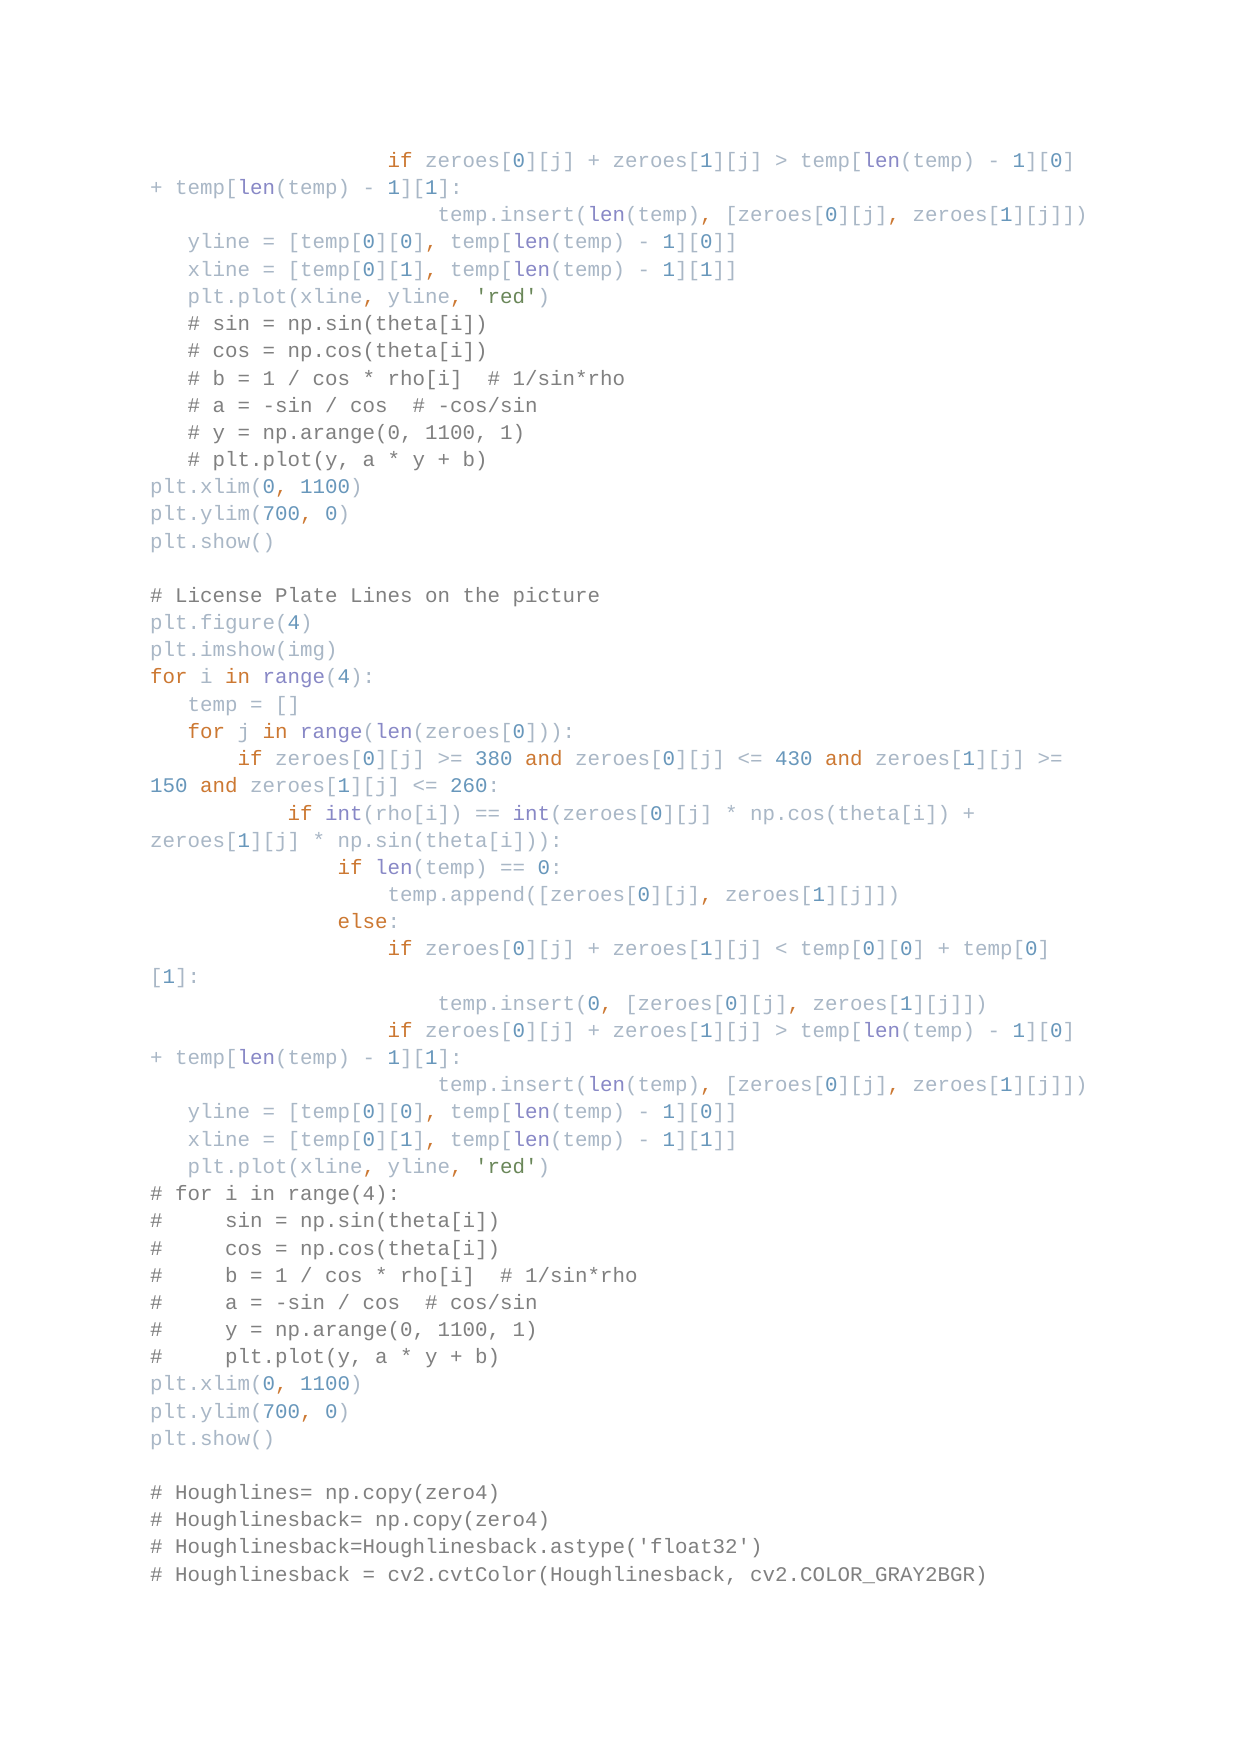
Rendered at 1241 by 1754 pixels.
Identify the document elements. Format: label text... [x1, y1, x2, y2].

text temp.append([zeroes[0][j], zeroes[1][j]]) [150, 884, 1090, 908]
text # Houghlinesback= np.copy(zero4) [150, 1509, 1090, 1533]
text plt.ylim(700, 0) [150, 1401, 1090, 1424]
text plt.plot(xline, yline, 'red') [150, 1156, 1090, 1179]
text plt.xlim(0, 1100) [150, 476, 1090, 500]
text # a = -sin / cos # cos/sin [150, 1292, 1090, 1316]
text plt.show() [150, 531, 1090, 554]
text if int(rho[i]) == int(zeroes[0][j] * np.cos(theta[i]) + zeroes[1][j] * np.sin(theta[i])): [150, 802, 1090, 853]
text # cos = np.cos(theta[i]) [150, 1237, 1090, 1261]
text plt.imshow(img) [150, 639, 1090, 663]
text plt.show() [150, 1428, 1090, 1451]
text # for i in range(4): [150, 1183, 1090, 1207]
text if len(temp) == 0: [150, 857, 1090, 881]
text temp.insert(0, [zeroes[0][j], zeroes[1][j]]) [150, 993, 1090, 1016]
text if zeroes[0][j] + zeroes[1][j] > temp[len(temp) - 1][0] + temp[len(temp) - 1][1]: [150, 1020, 1090, 1071]
text else: [150, 911, 1090, 935]
text xline = [temp[0][1], temp[len(temp) - 1][1]] [150, 259, 1090, 282]
text # License Plate Lines on the picture [150, 585, 1090, 609]
text # b = 1 / cos * rho[i] # 1/sin*rho [150, 1265, 1090, 1288]
text # y = np.arange(0, 1100, 1) [150, 1319, 1090, 1343]
text # b = 1 / cos * rho[i] # 1/sin*rho [150, 367, 1090, 391]
text # sin = np.sin(theta[i]) [150, 313, 1090, 337]
text xline = [temp[0][1], temp[len(temp) - 1][1]] [150, 1129, 1090, 1152]
text # Houghlinesback = cv2.cvtColor(Houghlinesback, cv2.COLOR_GRAY2BGR) [150, 1564, 1090, 1587]
text plt.ylim(700, 0) [150, 503, 1090, 527]
text # Houghlinesback=Houghlinesback.astype('float32') [150, 1537, 1090, 1560]
text yline = [temp[0][0], temp[len(temp) - 1][0]] [150, 232, 1090, 255]
text # cos = np.cos(theta[i]) [150, 340, 1090, 364]
text for i in range(4): [150, 667, 1090, 690]
text # plt.plot(y, a * y + b) [150, 449, 1090, 473]
text yline = [temp[0][0], temp[len(temp) - 1][0]] [150, 1102, 1090, 1125]
text # Houghlines= np.copy(zero4) [150, 1482, 1090, 1506]
text plt.plot(xline, yline, 'red') [150, 286, 1090, 309]
text # sin = np.sin(theta[i]) [150, 1210, 1090, 1234]
text plt.figure(4) [150, 612, 1090, 636]
text if zeroes[0][j] + zeroes[1][j] > temp[len(temp) - 1][0] + temp[len(temp) - 1][1]: [150, 150, 1090, 201]
text # a = -sin / cos # -cos/sin [150, 395, 1090, 418]
text temp.insert(len(temp), [zeroes[0][j], zeroes[1][j]]) [150, 1074, 1090, 1098]
text # plt.plot(y, a * y + b) [150, 1346, 1090, 1370]
text temp = [] [150, 694, 1090, 717]
text if zeroes[0][j] + zeroes[1][j] < temp[0][0] + temp[0][1]: [150, 938, 1090, 989]
text if zeroes[0][j] >= 380 and zeroes[0][j] <= 430 and zeroes[1][j] >= 150 and zeroes[1][j] <= 260: [150, 748, 1090, 799]
text temp.insert(len(temp), [zeroes[0][j], zeroes[1][j]]) [150, 204, 1090, 228]
text for j in range(len(zeroes[0])): [150, 721, 1090, 744]
text plt.xlim(0, 1100) [150, 1373, 1090, 1397]
text # y = np.arange(0, 1100, 1) [150, 422, 1090, 446]
